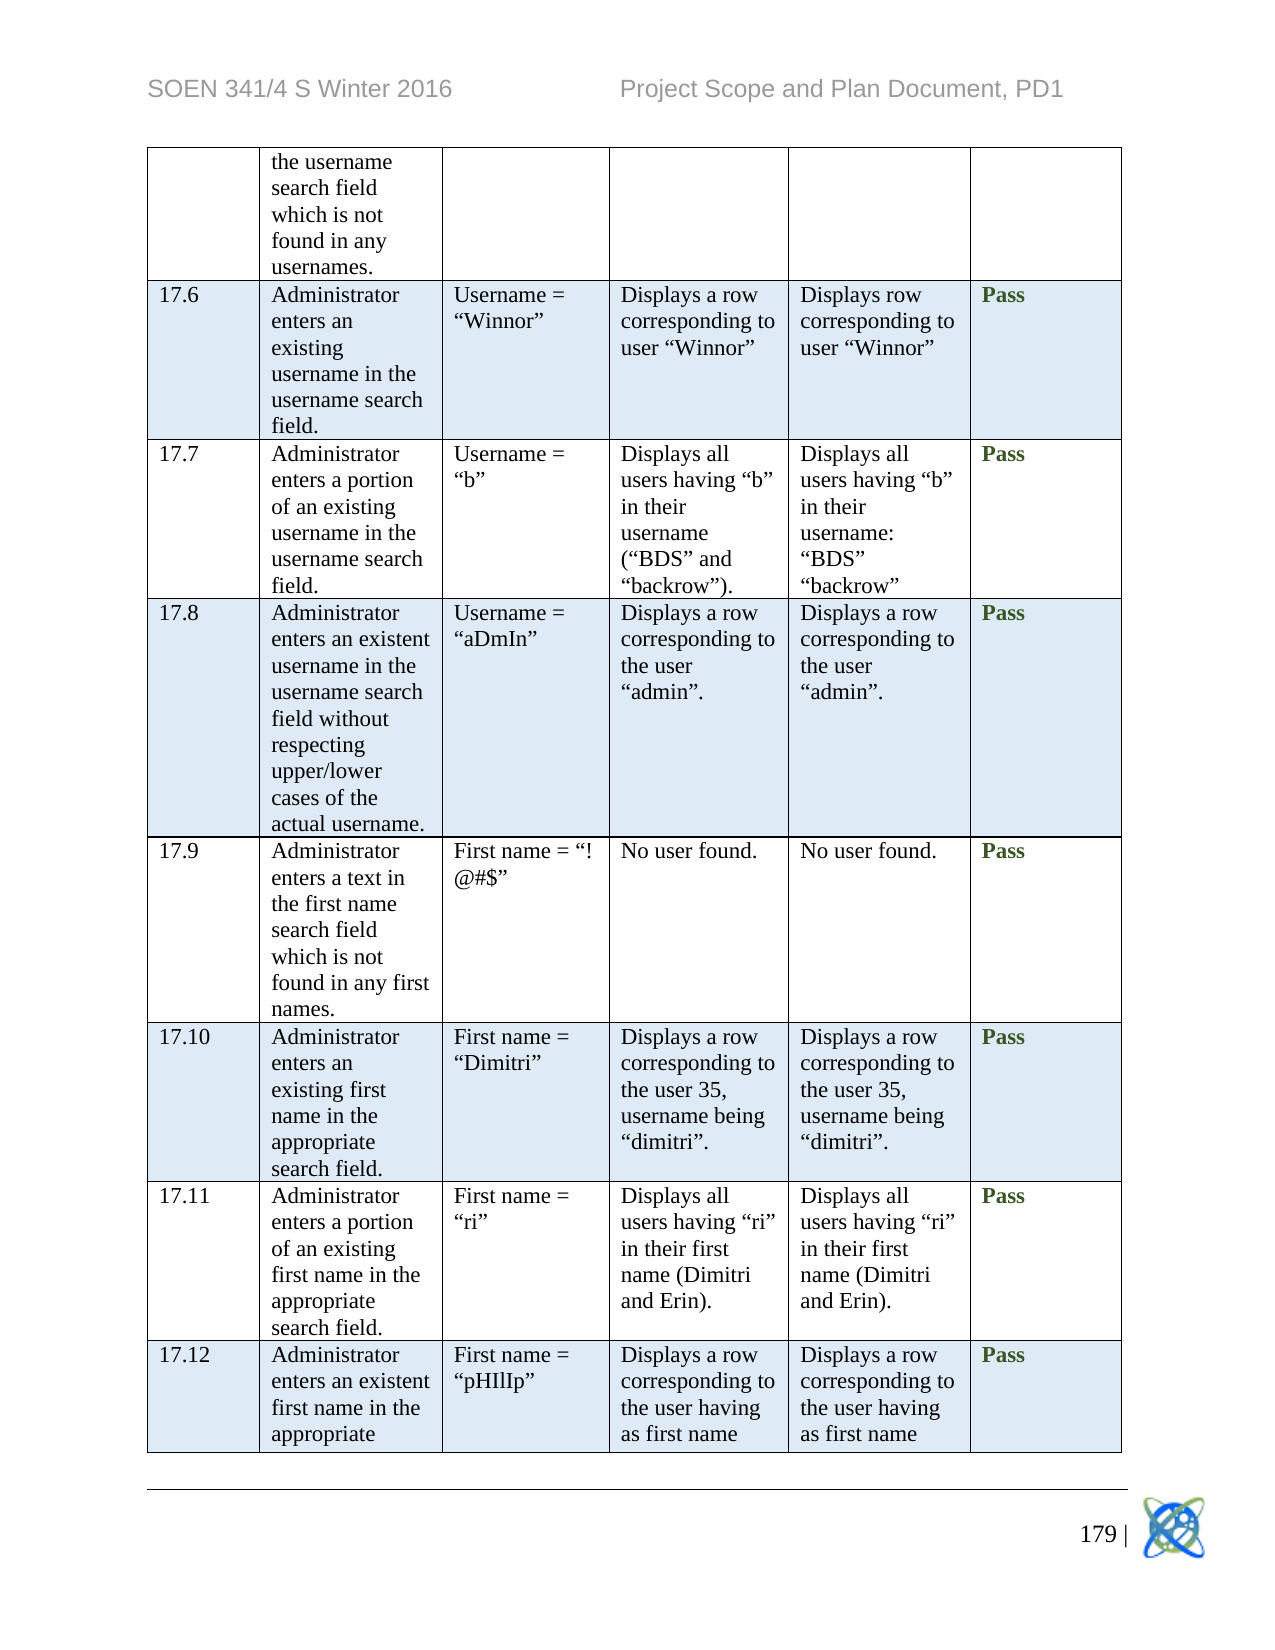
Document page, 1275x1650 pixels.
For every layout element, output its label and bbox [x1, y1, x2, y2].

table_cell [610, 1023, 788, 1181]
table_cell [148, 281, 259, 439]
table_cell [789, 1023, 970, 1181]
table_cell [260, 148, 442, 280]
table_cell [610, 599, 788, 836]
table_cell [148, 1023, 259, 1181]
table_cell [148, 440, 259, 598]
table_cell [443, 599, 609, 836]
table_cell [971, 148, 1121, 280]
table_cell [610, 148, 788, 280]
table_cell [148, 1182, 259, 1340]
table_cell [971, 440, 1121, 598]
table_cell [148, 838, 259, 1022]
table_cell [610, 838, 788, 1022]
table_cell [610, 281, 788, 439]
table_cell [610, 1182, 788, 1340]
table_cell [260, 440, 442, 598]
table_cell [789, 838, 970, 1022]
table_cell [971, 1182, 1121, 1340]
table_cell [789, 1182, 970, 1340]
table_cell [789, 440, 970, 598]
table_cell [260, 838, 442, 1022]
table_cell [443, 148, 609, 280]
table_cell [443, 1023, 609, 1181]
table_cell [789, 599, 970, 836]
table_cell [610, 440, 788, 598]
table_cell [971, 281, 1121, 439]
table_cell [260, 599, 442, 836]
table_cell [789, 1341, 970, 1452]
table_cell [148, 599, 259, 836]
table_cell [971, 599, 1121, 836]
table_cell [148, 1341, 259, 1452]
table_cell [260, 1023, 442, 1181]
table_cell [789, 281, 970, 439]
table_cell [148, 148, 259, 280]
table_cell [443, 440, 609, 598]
picture [1123, 1490, 1224, 1566]
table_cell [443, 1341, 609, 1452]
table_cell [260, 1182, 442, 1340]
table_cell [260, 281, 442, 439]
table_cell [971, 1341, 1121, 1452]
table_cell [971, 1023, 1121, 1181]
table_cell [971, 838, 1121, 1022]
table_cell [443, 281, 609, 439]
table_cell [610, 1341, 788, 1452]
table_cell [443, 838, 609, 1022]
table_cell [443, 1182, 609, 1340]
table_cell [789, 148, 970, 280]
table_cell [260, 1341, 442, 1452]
